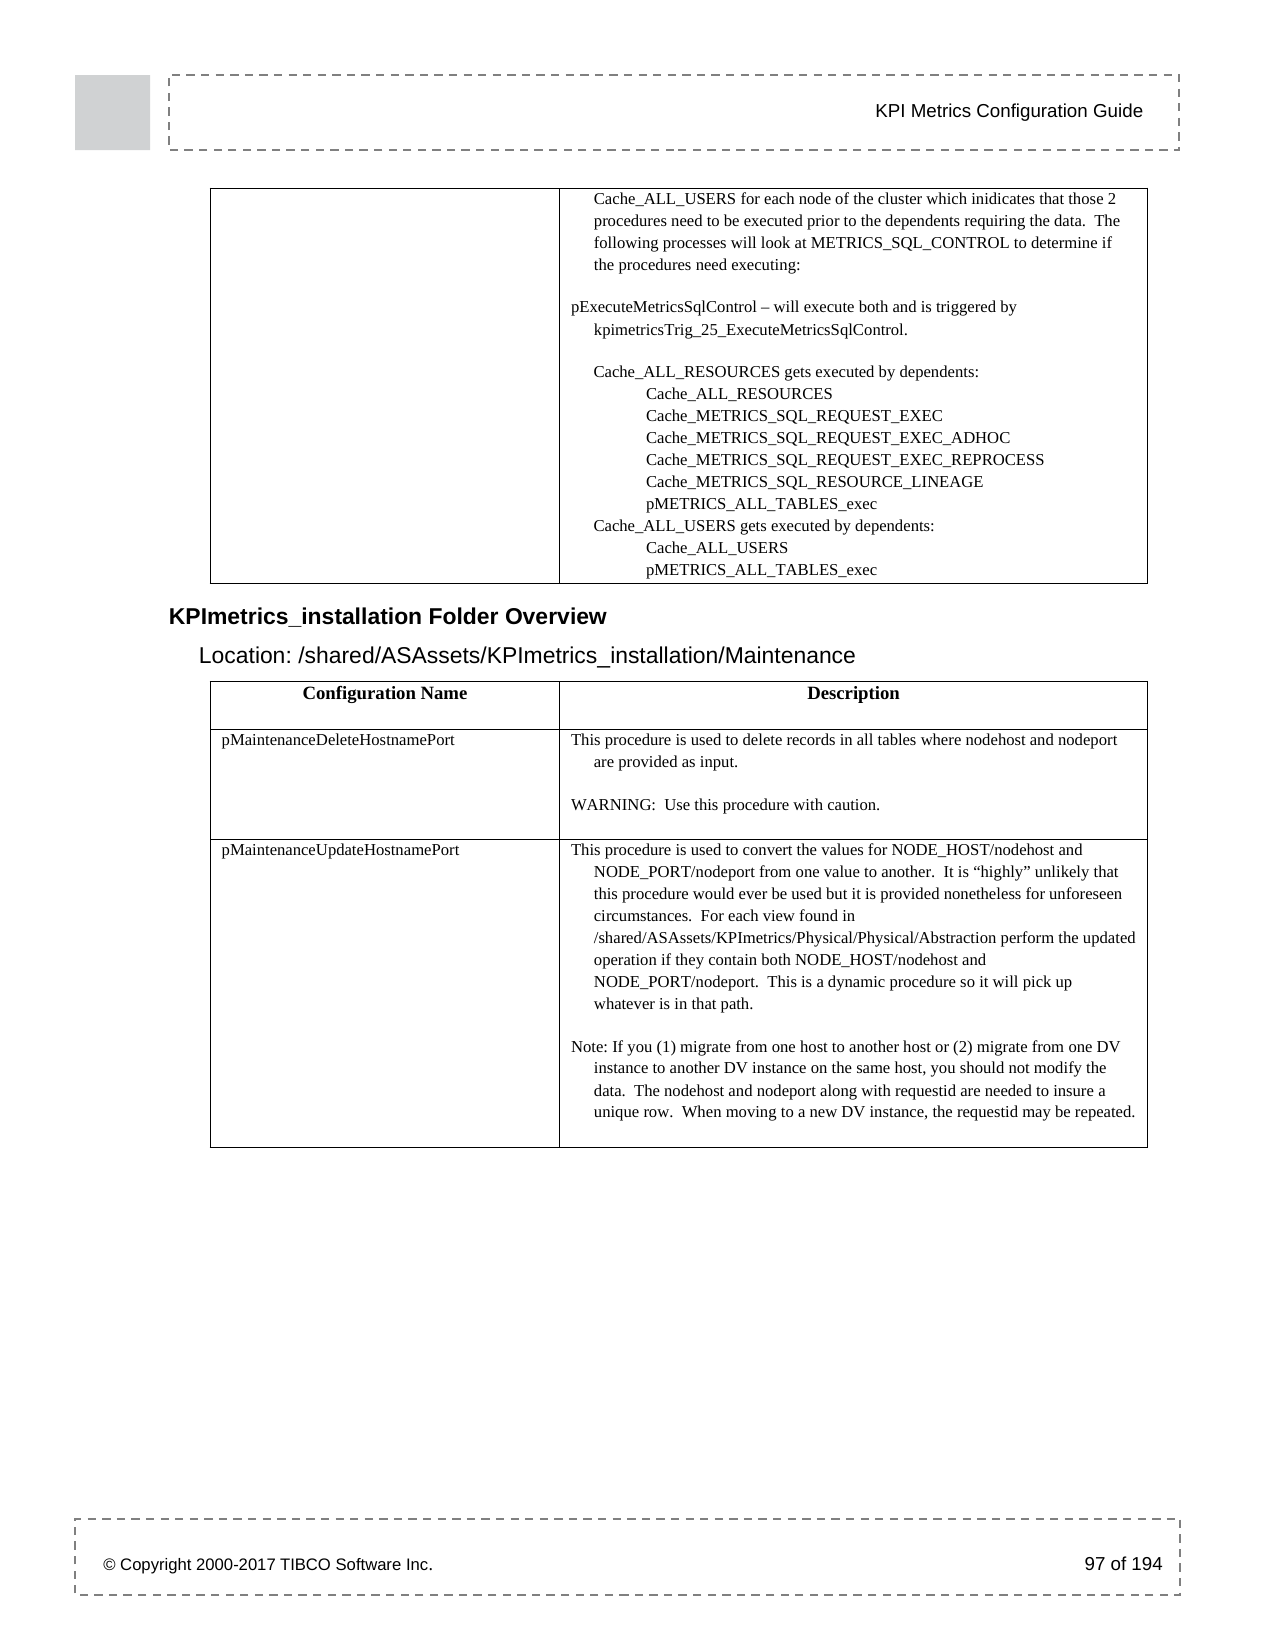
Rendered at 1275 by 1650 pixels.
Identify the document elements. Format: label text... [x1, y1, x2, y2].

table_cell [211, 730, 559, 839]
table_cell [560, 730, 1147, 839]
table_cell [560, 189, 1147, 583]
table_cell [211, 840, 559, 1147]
text Location: /shared/ASAssets/KPImetrics_installation/Maintenance [199, 642, 1162, 668]
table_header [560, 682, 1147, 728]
subtitle KPImetrics_installation Folder Overview [169, 603, 1162, 629]
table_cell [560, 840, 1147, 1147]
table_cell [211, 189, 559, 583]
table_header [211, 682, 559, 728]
